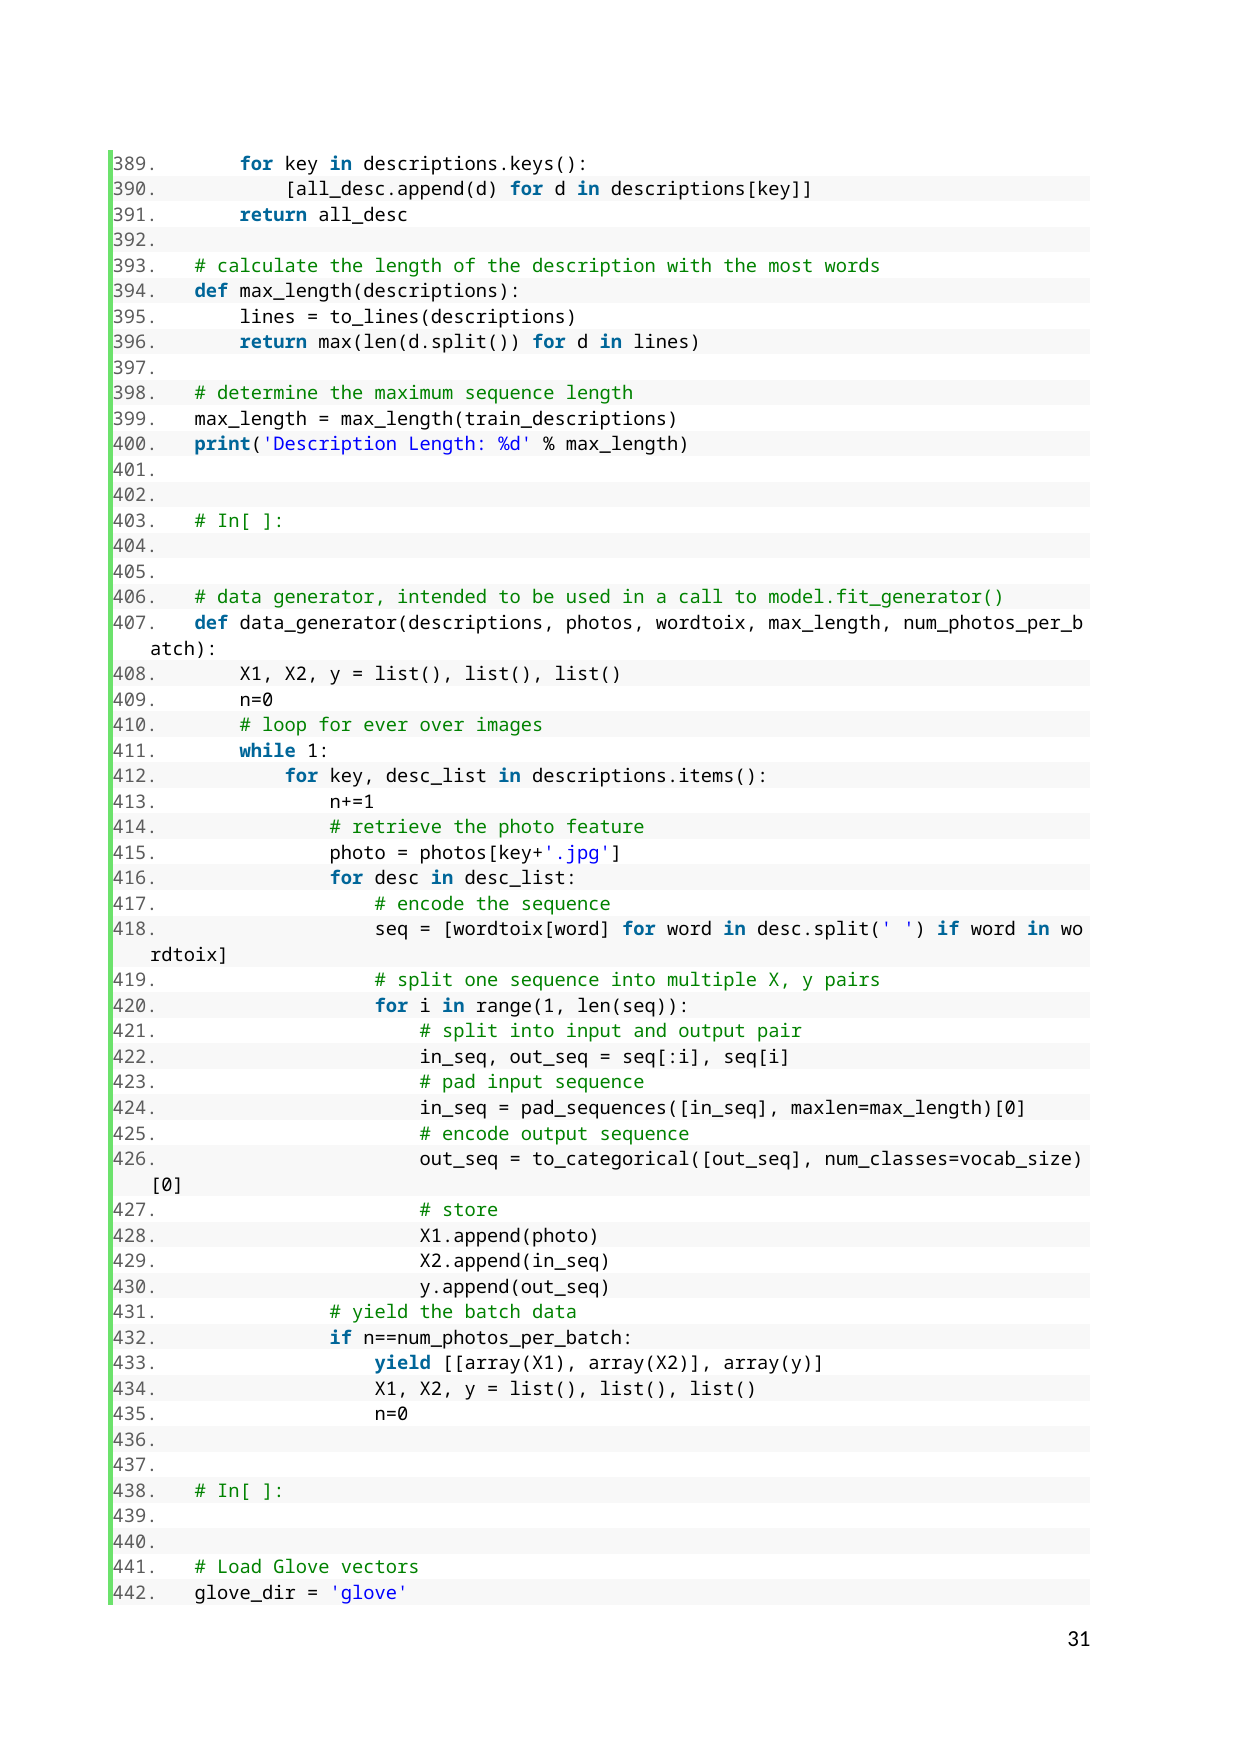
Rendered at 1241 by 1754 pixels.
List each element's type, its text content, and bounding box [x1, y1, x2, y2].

list X2.append(in_seq) [113, 1247, 1090, 1273]
list # pad input sequence [113, 1069, 1090, 1094]
list max_length = max_length(train_descriptions) [113, 405, 1090, 431]
list # calculate the length of the description with the most words [113, 252, 1090, 278]
list if n==num_photos_per_batch: [113, 1324, 1090, 1349]
list # determine the maximum sequence length [113, 380, 1090, 405]
list out_seq = to_categorical([out_seq], num_classes=vocab_size)[0] [113, 1145, 1090, 1196]
list n=0 [113, 1401, 1090, 1426]
list n+=1 [113, 788, 1090, 813]
list in_seq, out_seq = seq[:i], seq[i] [113, 1043, 1090, 1069]
list def max_length(descriptions): [113, 278, 1090, 303]
list glove_dir = 'glove' [113, 1579, 1090, 1605]
list for key in descriptions.keys(): [113, 150, 1090, 176]
list X1.append(photo) [113, 1222, 1090, 1247]
list # data generator, intended to be used in a call to model.fit_generator() [113, 584, 1090, 609]
list while 1: [113, 737, 1090, 762]
list photo = photos[key+'.jpg'] [113, 839, 1090, 864]
list seq = [wordtoix[word] for word in desc.split(' ') if word in wordtoix] [113, 916, 1090, 967]
list # split into input and output pair [113, 1018, 1090, 1043]
list X1, X2, y = list(), list(), list() [113, 1375, 1090, 1401]
list in_seq = pad_sequences([in_seq], maxlen=max_length)[0] [113, 1094, 1090, 1120]
list for key, desc_list in descriptions.items(): [113, 762, 1090, 788]
list return max(len(d.split()) for d in lines) [113, 329, 1090, 354]
list def data_generator(descriptions, photos, wordtoix, max_length, num_photos_per_batch): [113, 609, 1090, 660]
list for i in range(1, len(seq)): [113, 992, 1090, 1018]
list # loop for ever over images [113, 711, 1090, 737]
list yield [[array(X1), array(X2)], array(y)] [113, 1349, 1090, 1375]
list for desc in desc_list: [113, 864, 1090, 890]
list lines = to_lines(descriptions) [113, 303, 1090, 329]
list return all_desc [113, 201, 1090, 227]
list # encode the sequence [113, 890, 1090, 916]
list X1, X2, y = list(), list(), list() [113, 660, 1090, 686]
list y.append(out_seq) [113, 1273, 1090, 1298]
list # In[ ]: [113, 1477, 1090, 1503]
list # retrieve the photo feature [113, 813, 1090, 839]
list [all_desc.append(d) for d in descriptions[key]] [113, 176, 1090, 201]
list # split one sequence into multiple X, y pairs [113, 967, 1090, 992]
list # store [113, 1196, 1090, 1222]
list # In[ ]: [113, 507, 1090, 533]
list # encode output sequence [113, 1120, 1090, 1145]
list # yield the batch data [113, 1298, 1090, 1324]
list print('Description Length: %d' % max_length) [113, 431, 1090, 456]
list # Load Glove vectors [113, 1554, 1090, 1579]
list n=0 [113, 686, 1090, 711]
